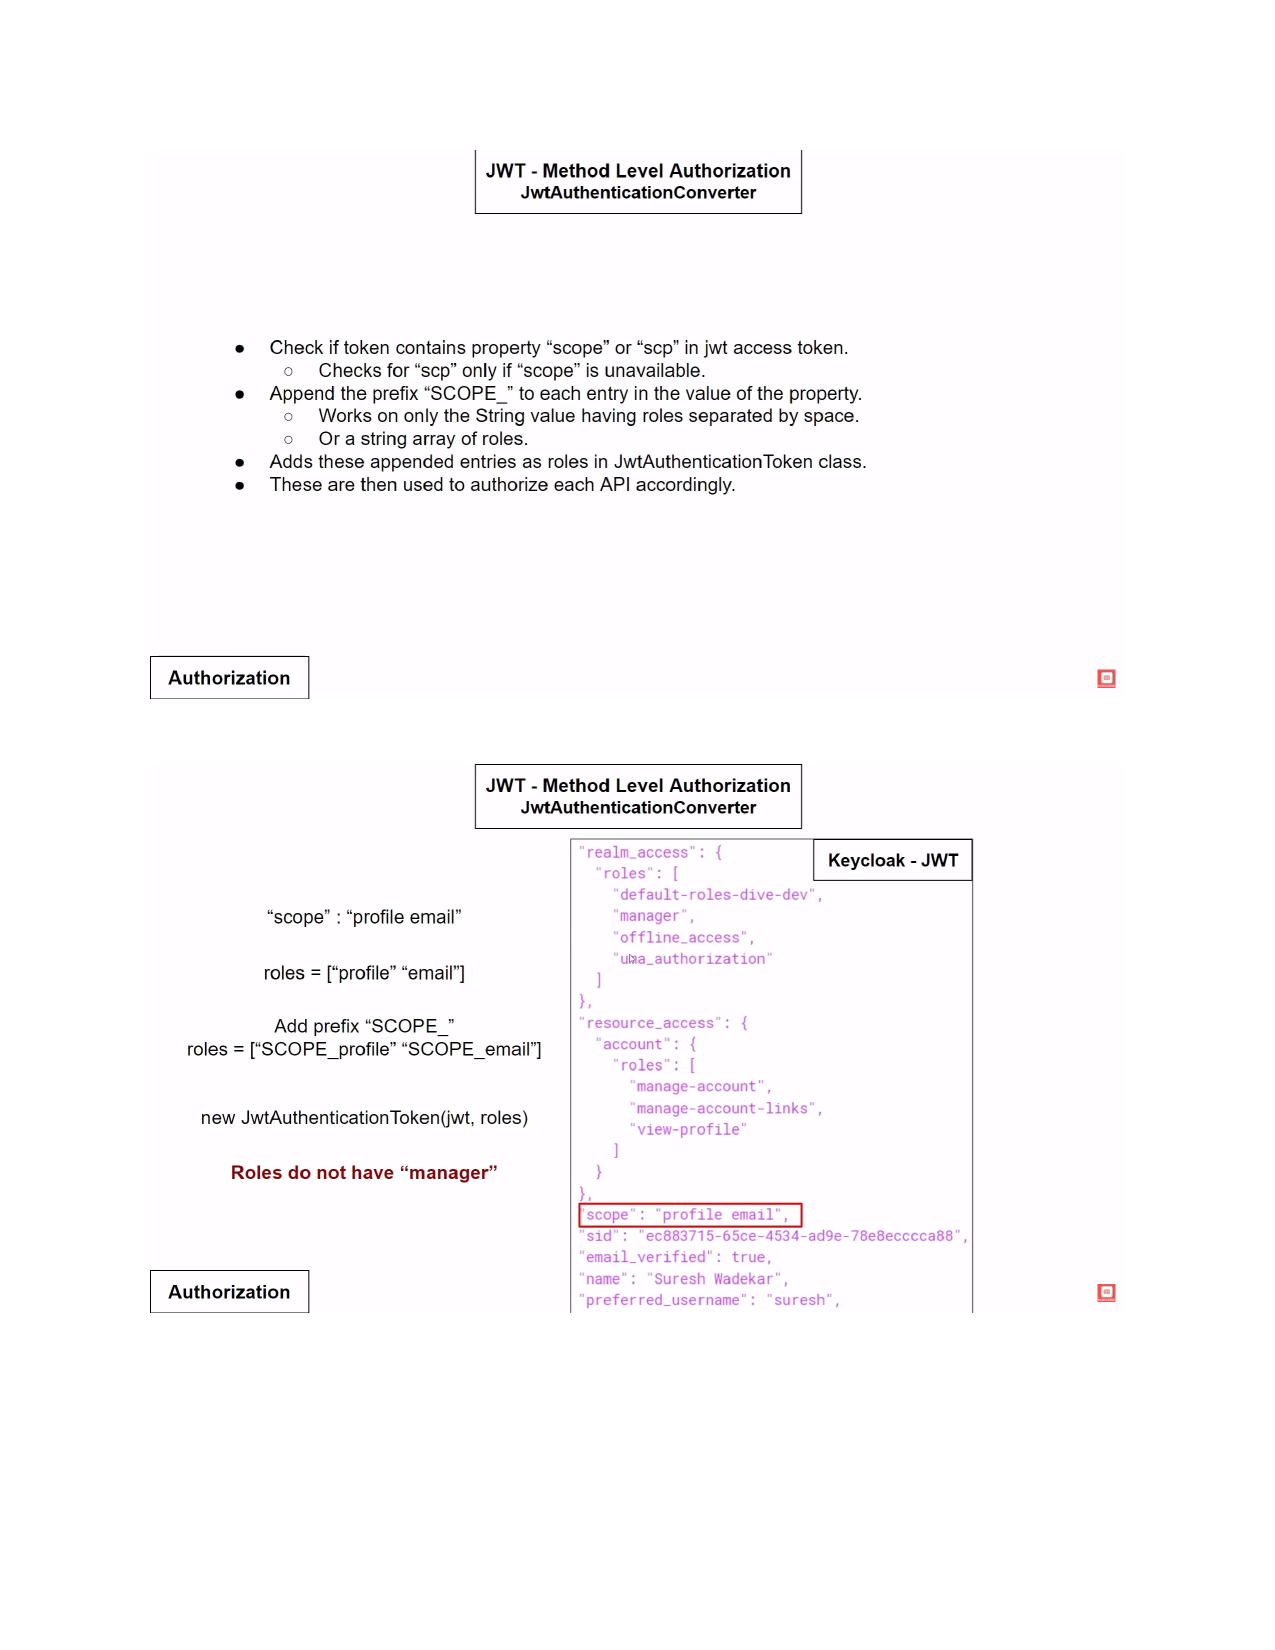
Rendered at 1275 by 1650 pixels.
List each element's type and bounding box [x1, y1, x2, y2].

picture [150, 150, 1125, 699]
picture [150, 764, 1125, 1313]
